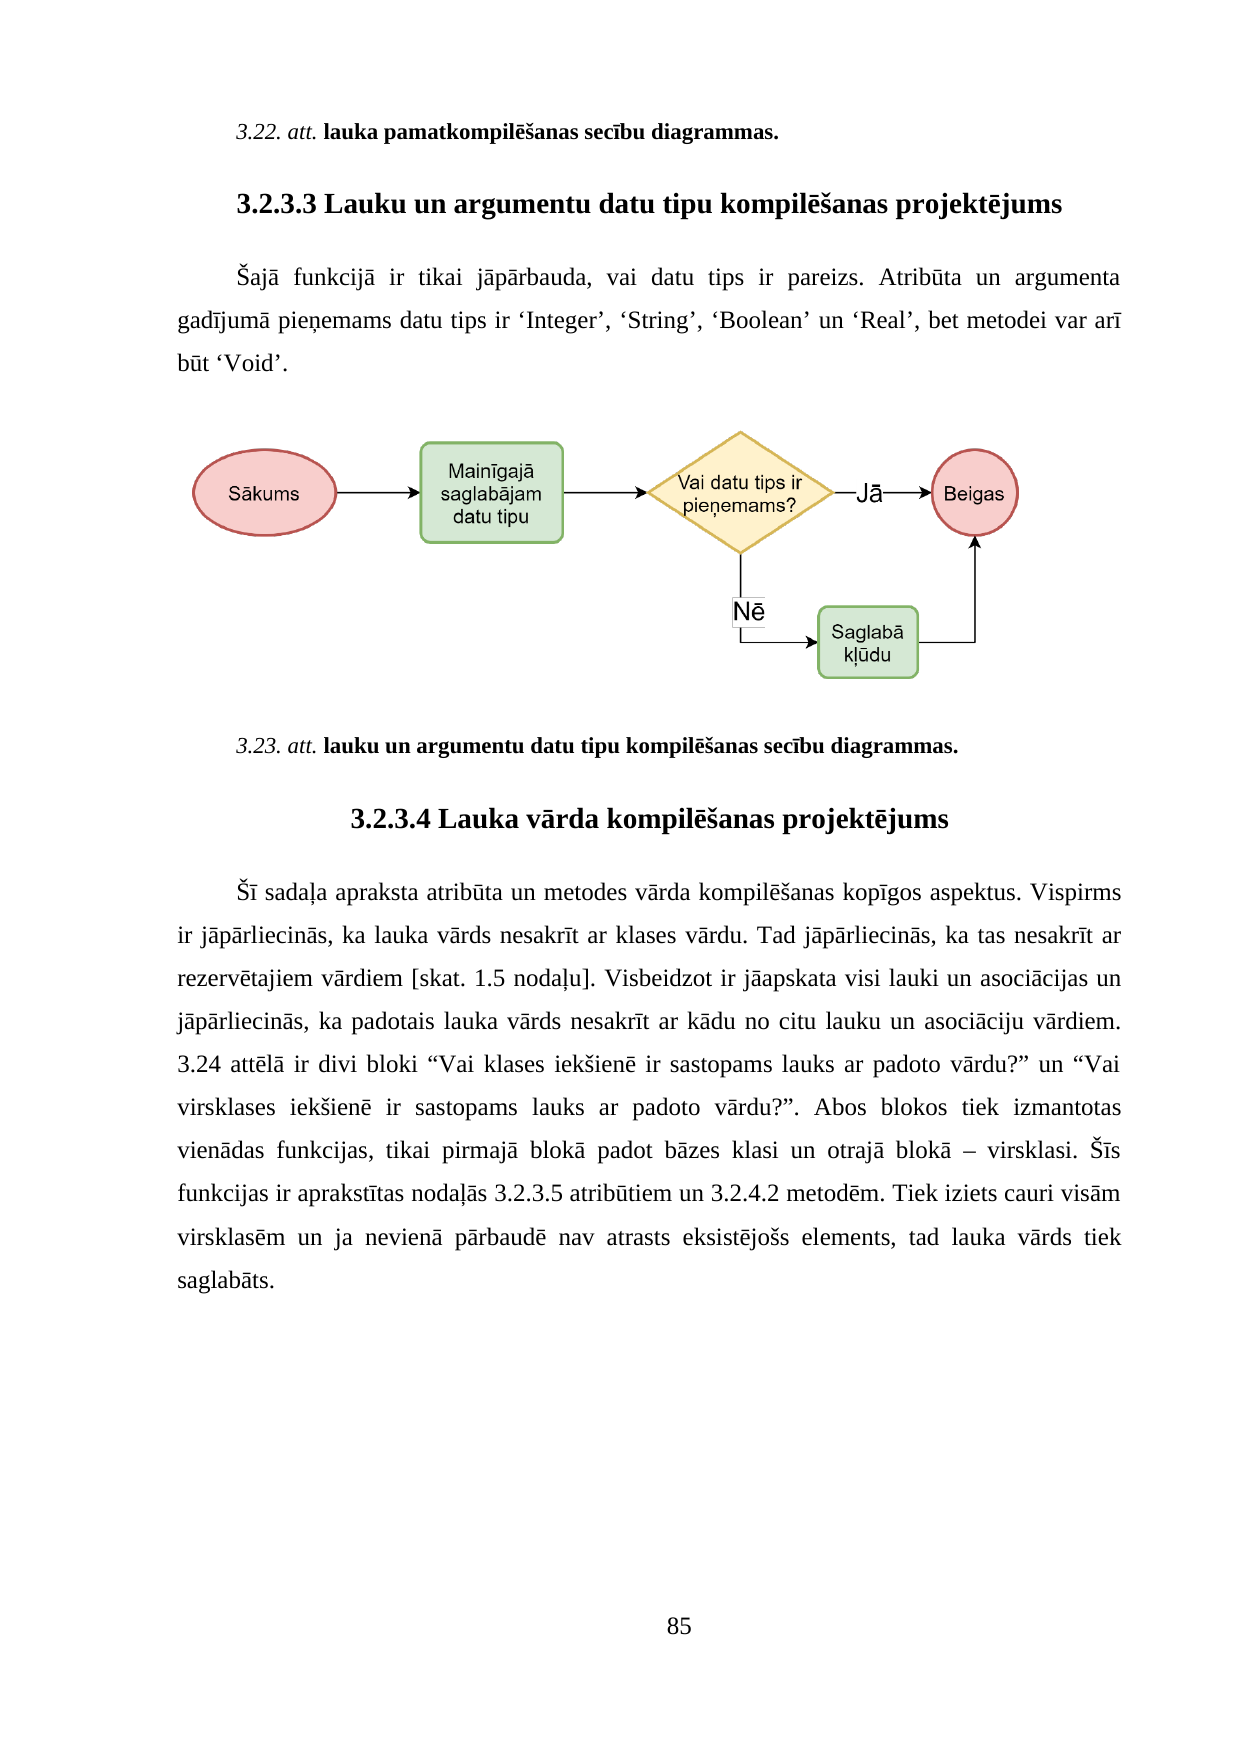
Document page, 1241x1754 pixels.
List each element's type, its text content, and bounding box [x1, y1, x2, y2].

text Šajā funkcijā ir tikai jāpārbauda, vai datu tips ir pareizs. Atribūta un argumenta gadījumā pieņemams datu tips ir ‘Integer’, ‘String’, ‘Boolean’ un ‘Real’, bet metodei var arī būt ‘Void’. [177, 262, 1122, 377]
subtitle 3.2.3.3 Lauku un argumentu datu tipu kompilēšanas projektējums [177, 187, 1122, 220]
picture [177, 416, 1032, 694]
subtitle 3.2.3.4 Lauka vārda kompilēšanas projektējums [177, 801, 1122, 835]
text 3.23. att. lauku un argumentu datu tipu kompilēšanas secību diagrammas. [177, 733, 1122, 759]
text Šī sadaļa apraksta atribūta un metodes vārda kompilēšanas kopīgos aspektus. Vispirms ir jāpārliecinās, ka lauka vārds nesakrīt ar klases vārdu. Tad jāpārliecinās, ka tas nesakrīt ar rezervētajiem vārdiem [skat. 1.5 nodaļu]. Visbeidzot ir jāapskata visi lauki un asociācijas un jāpārliecinās, ka padotais lauka vārds nesakrīt ar kādu no citu lauku un asociāciju vārdiem. 3.24 attēlā ir divi bloki “Vai klases iekšienē ir sastopams lauks ar padoto vārdu?” un “Vai virsklases iekšienē ir sastopams lauks ar padoto vārdu?”. Abos blokos tiek izmantotas vienādas funkcijas, tikai pirmajā blokā padot bāzes klasi un otrajā blokā – virsklasi. Šīs funkcijas ir aprakstītas nodaļās 3.2.3.5 atribūtiem un 3.2.4.2 metodēm. Tiek iziets cauri visām virsklasēm un ja nevienā pārbaudē nav atrasts eksistējošs elements, tad lauka vārds tiek saglabāts. [177, 877, 1122, 1293]
text 3.22. att. lauka pamatkompilēšanas secību diagrammas. [177, 118, 1122, 144]
